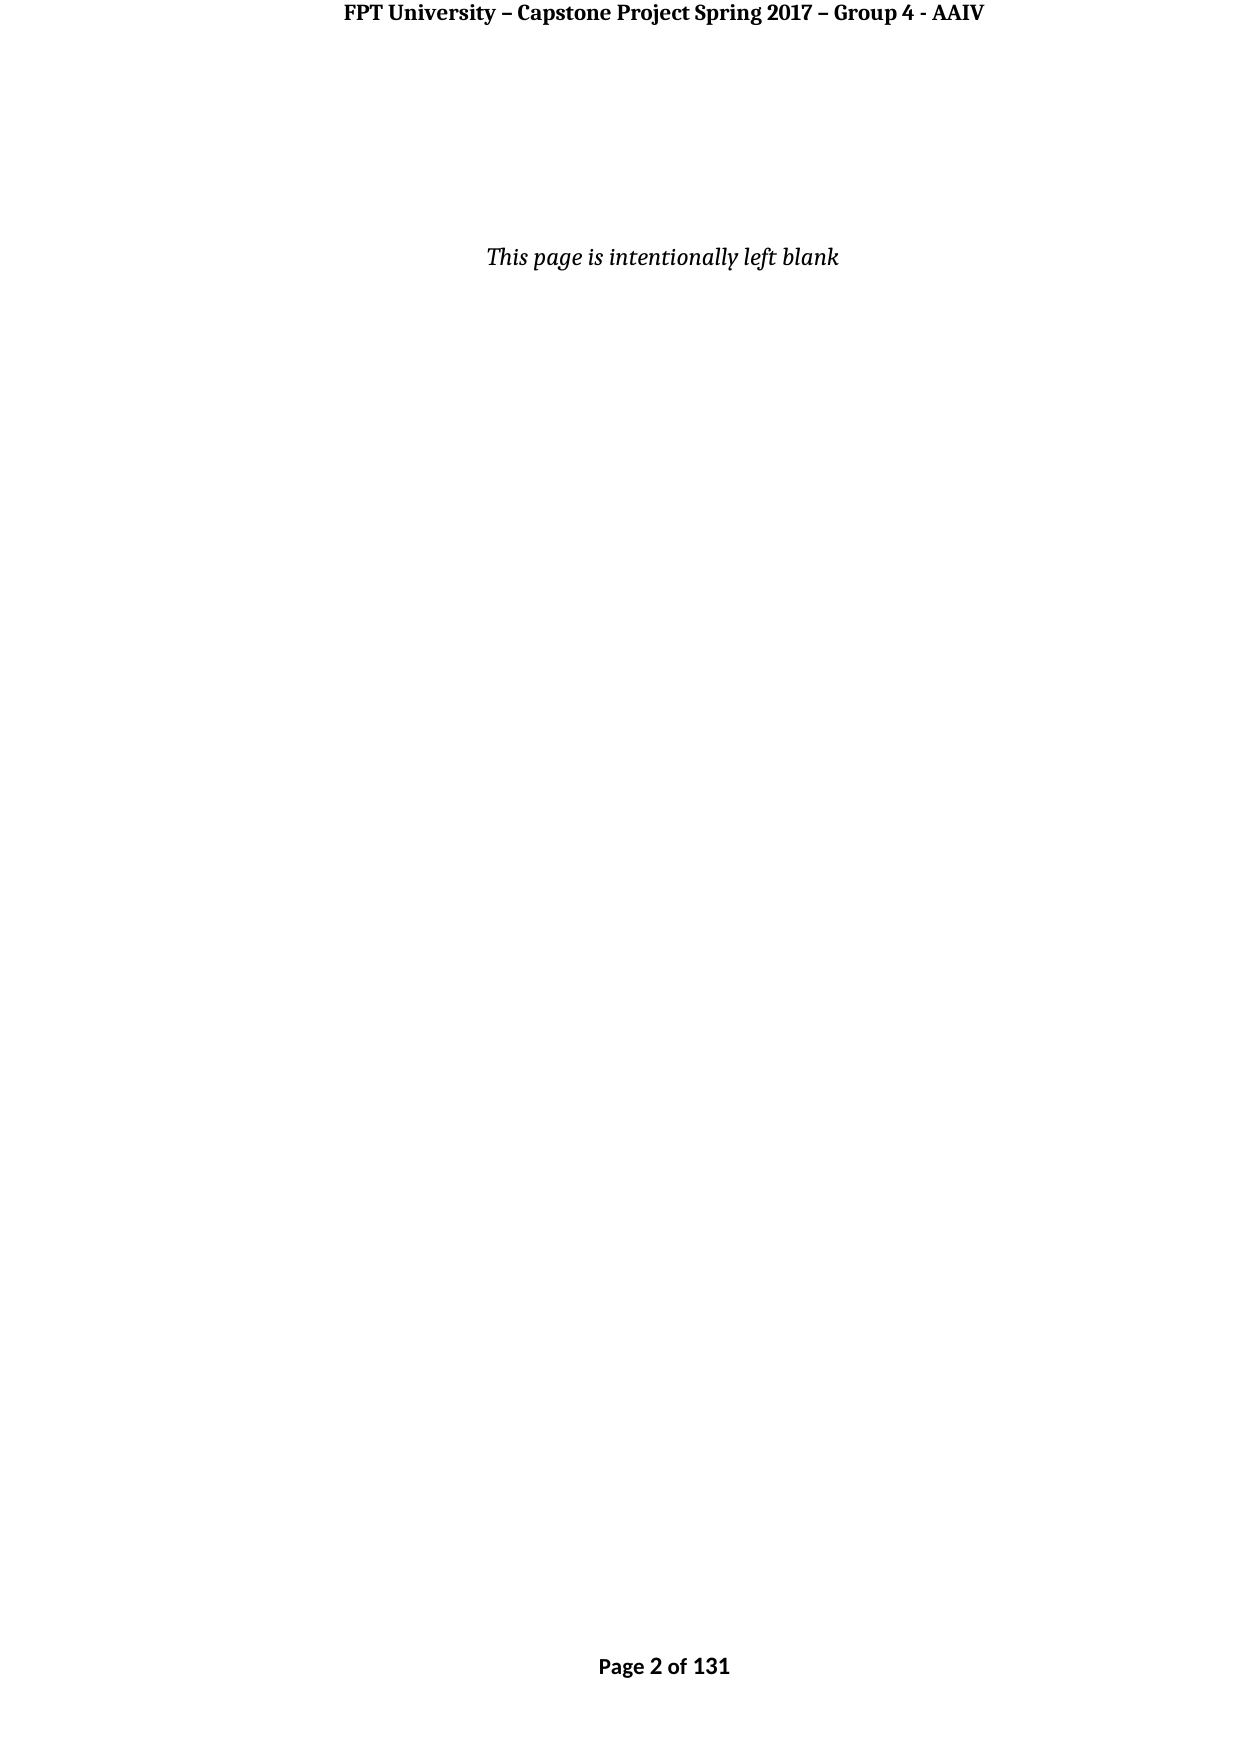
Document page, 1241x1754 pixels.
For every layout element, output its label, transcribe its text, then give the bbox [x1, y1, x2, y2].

text This page is intentionally left blank [207, 242, 1122, 271]
